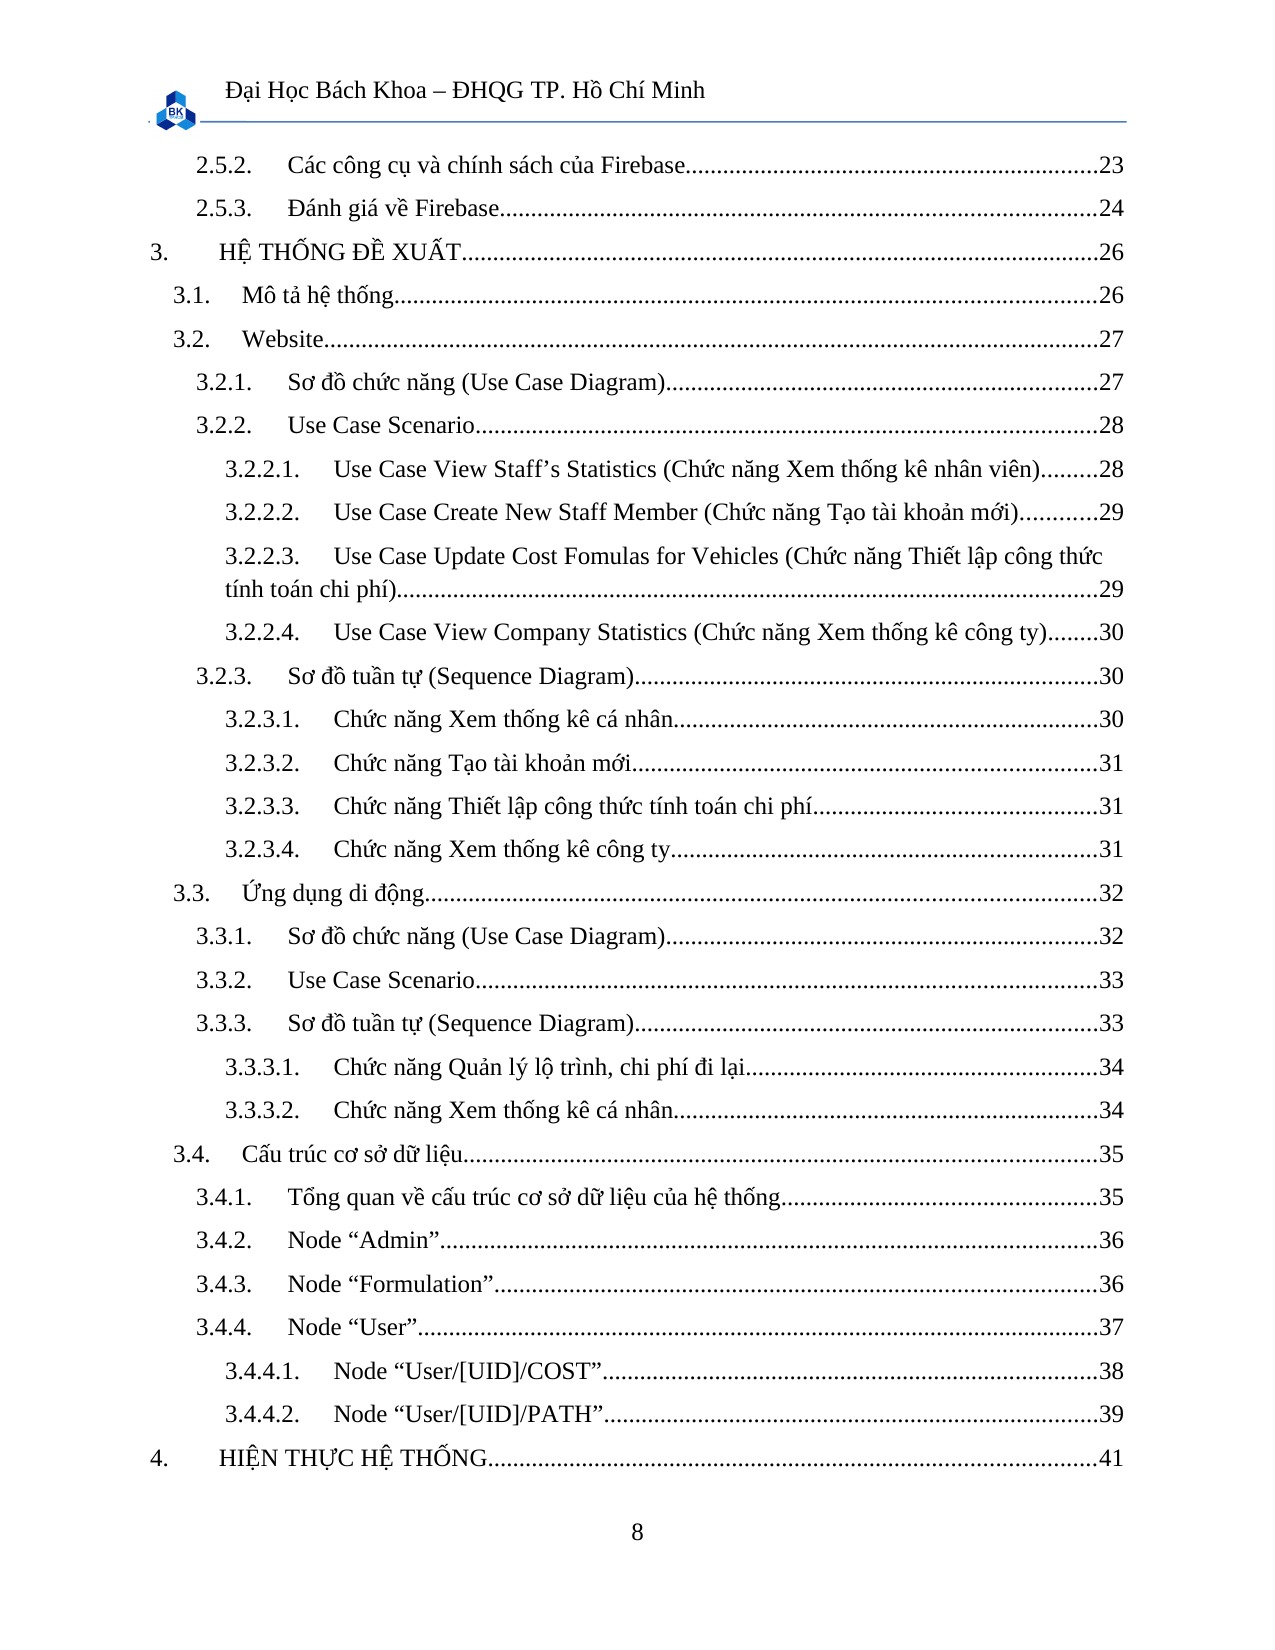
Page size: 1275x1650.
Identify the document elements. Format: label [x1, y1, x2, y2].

picture [150, 87, 200, 138]
